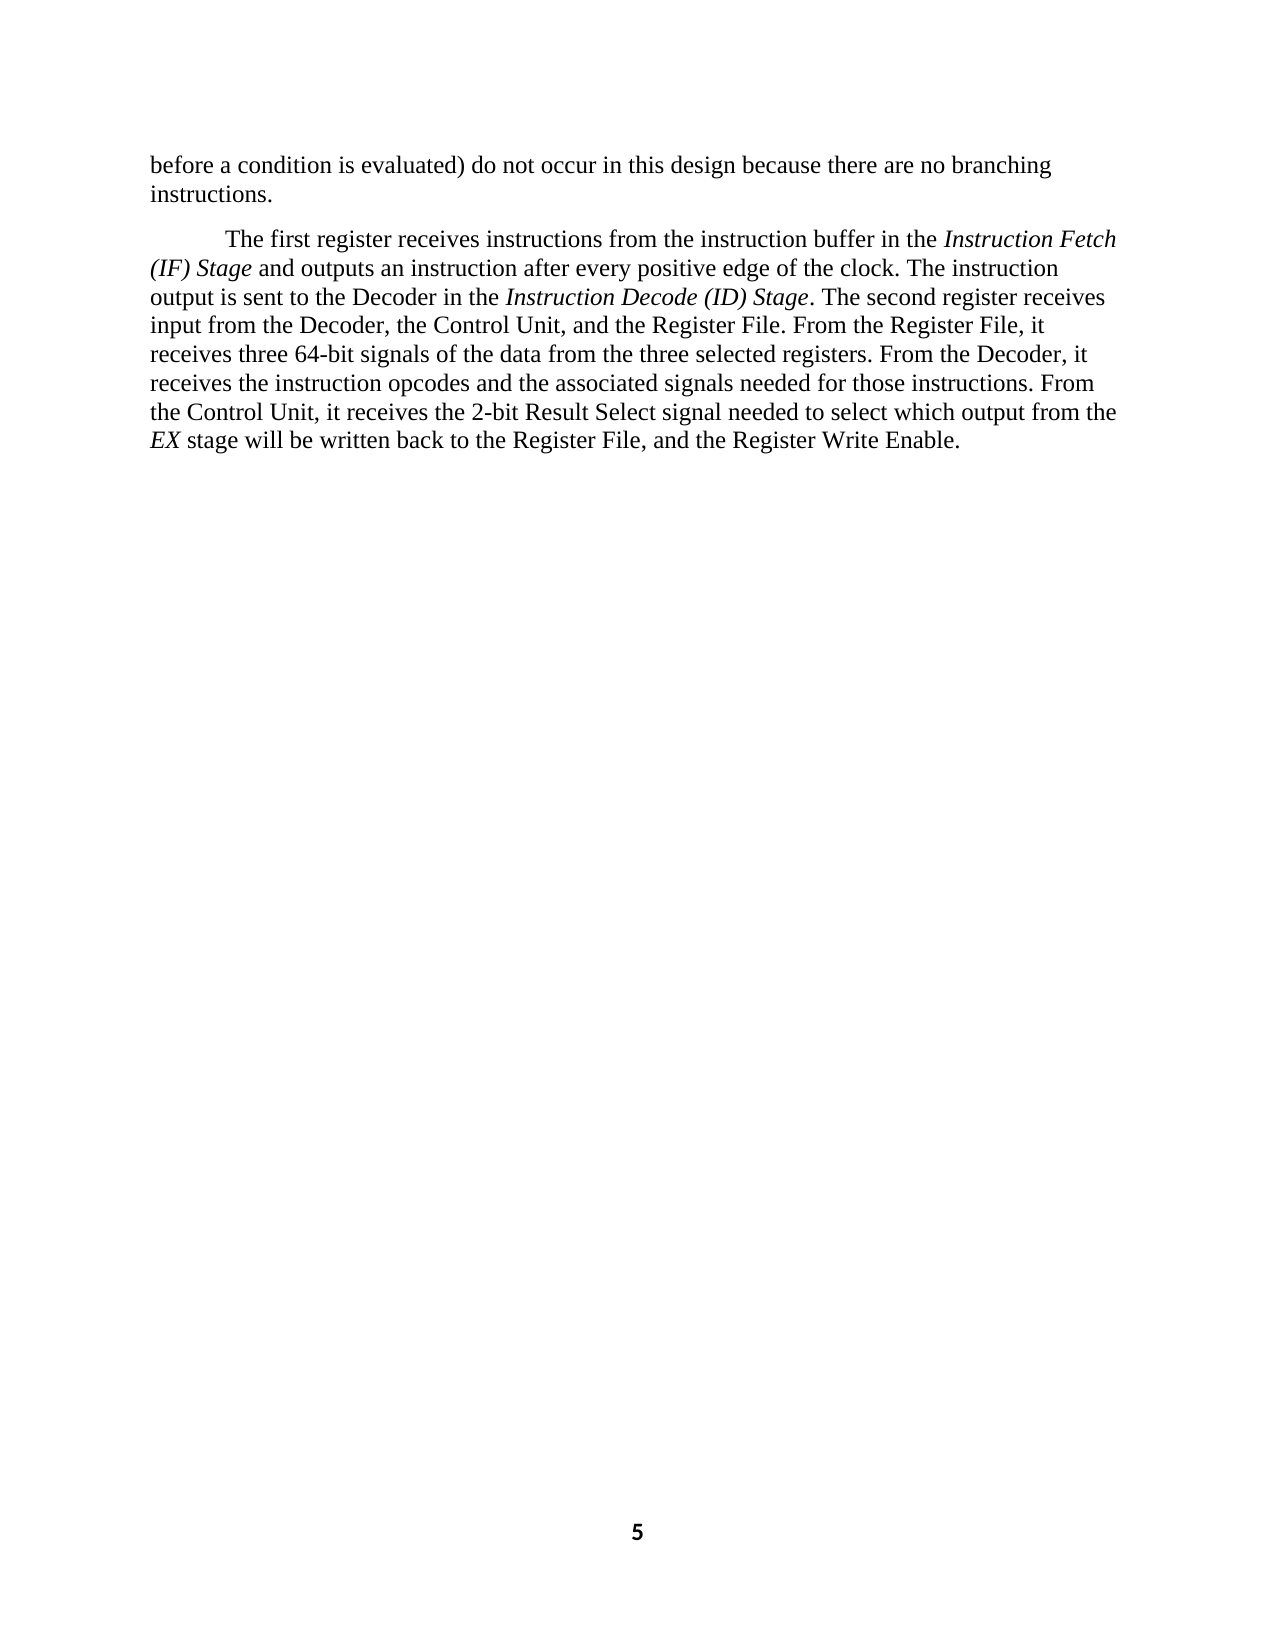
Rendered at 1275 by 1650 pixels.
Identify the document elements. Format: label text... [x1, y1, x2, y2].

text The first register receives instructions from the instruction buffer in the Instruction Fetch (IF) Stage and outputs an instruction after every positive edge of the clock. The instruction output is sent to the Decoder in the Instruction Decode (ID) Stage. The second register receives input from the Decoder, the Control Unit, and the Register File. From the Register File, it receives three 64-bit signals of the data from the three selected registers. From the Decoder, it receives the instruction opcodes and the associated signals needed for those instructions. From the Control Unit, it receives the 2-bit Result Select signal needed to select which output from the EX stage will be written back to the Register File, and the Register Write Enable. [150, 224, 1125, 454]
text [150, 150, 1125, 207]
